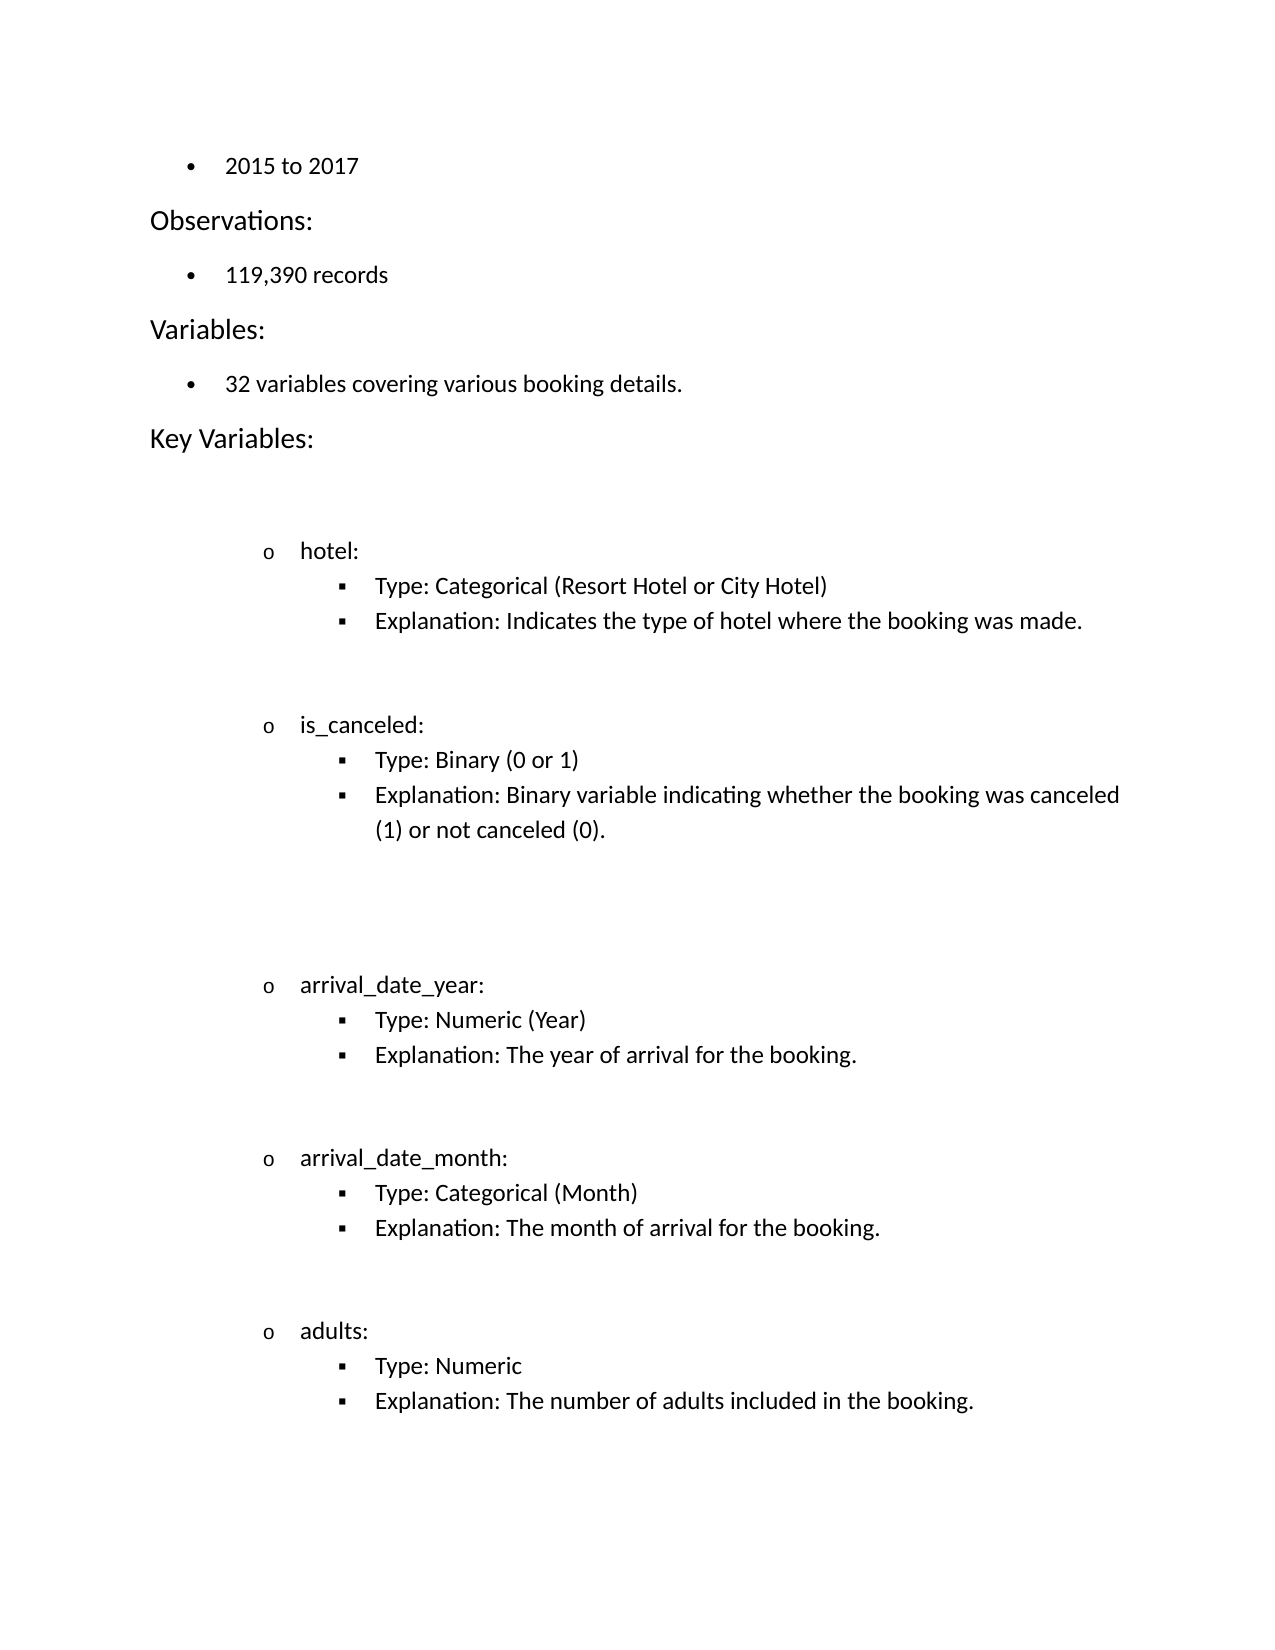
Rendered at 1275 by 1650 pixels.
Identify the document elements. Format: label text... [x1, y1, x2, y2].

list Type: Categorical (Month) [337, 1177, 1125, 1208]
list Type: Categorical (Resort Hotel or City Hotel) [337, 570, 1125, 601]
list 2015 to 2017 [187, 150, 1125, 181]
list Explanation: The year of arrival for the booking. [337, 1039, 1125, 1069]
list Explanation: The month of arrival for the booking. [337, 1212, 1125, 1243]
list Explanation: Indicates the type of hotel where the booking was made. [337, 605, 1125, 636]
list is_canceled: [262, 709, 1125, 739]
list arrival_date_month: [262, 1142, 1125, 1173]
list hotel: [262, 535, 1125, 566]
text Variables: [150, 311, 1125, 347]
list Type: Binary (0 or 1) [337, 744, 1125, 774]
list 119,390 records [187, 259, 1125, 290]
list Type: Numeric (Year) [337, 1004, 1125, 1034]
list arrival_date_year: [262, 969, 1125, 999]
list Explanation: The number of adults included in the booking. [337, 1385, 1125, 1416]
list Type: Numeric [337, 1350, 1125, 1381]
text Observations: [150, 202, 1125, 237]
text Key Variables: [150, 420, 1125, 456]
list Explanation: Binary variable indicating whether the booking was canceled (1) or not canceled (0). [337, 779, 1125, 844]
list 32 variables covering various booking details. [187, 368, 1125, 399]
list adults: [262, 1315, 1125, 1346]
